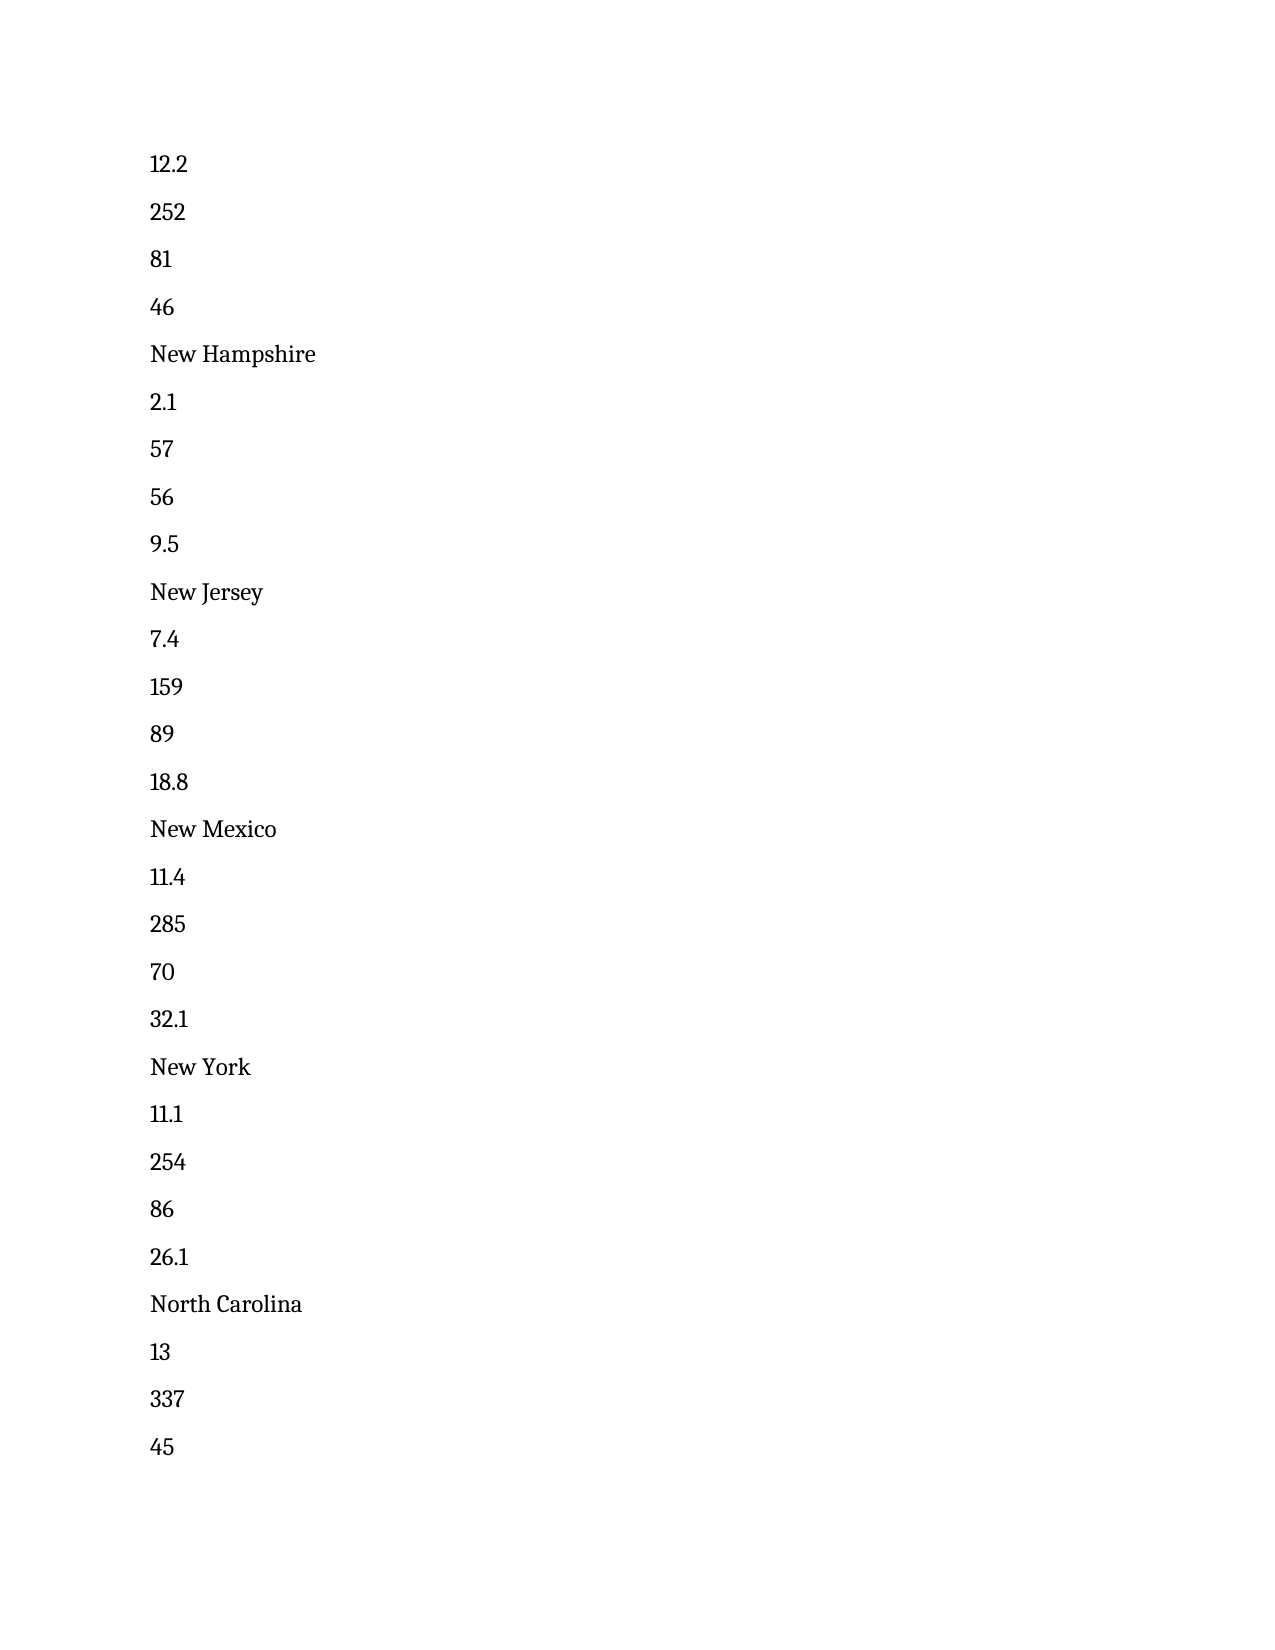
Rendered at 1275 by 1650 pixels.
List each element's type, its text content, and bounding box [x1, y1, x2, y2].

text North Carolina [150, 1290, 1125, 1319]
text 18.8 [150, 767, 1125, 796]
text 254 [150, 1147, 1125, 1176]
text 70 [150, 957, 1125, 986]
text 89 [150, 720, 1125, 749]
text 86 [150, 1195, 1125, 1224]
text 26.1 [150, 1242, 1125, 1271]
text New York [150, 1052, 1125, 1081]
text 56 [150, 482, 1125, 511]
text 81 [150, 245, 1125, 274]
text 13 [150, 1337, 1125, 1366]
text 32.1 [150, 1005, 1125, 1034]
text 7.4 [150, 625, 1125, 654]
text 9.5 [150, 530, 1125, 559]
text 2.1 [150, 387, 1125, 416]
text 12.2 [150, 150, 1125, 179]
text 285 [150, 910, 1125, 939]
text 11.1 [150, 1100, 1125, 1129]
text 337 [150, 1385, 1125, 1414]
text New Hampshire [150, 340, 1125, 369]
text New Jersey [150, 577, 1125, 606]
text 46 [150, 292, 1125, 321]
text 45 [150, 1432, 1125, 1461]
text 252 [150, 197, 1125, 226]
text 57 [150, 435, 1125, 464]
text New Mexico [150, 815, 1125, 844]
text 159 [150, 672, 1125, 701]
text 11.4 [150, 862, 1125, 891]
